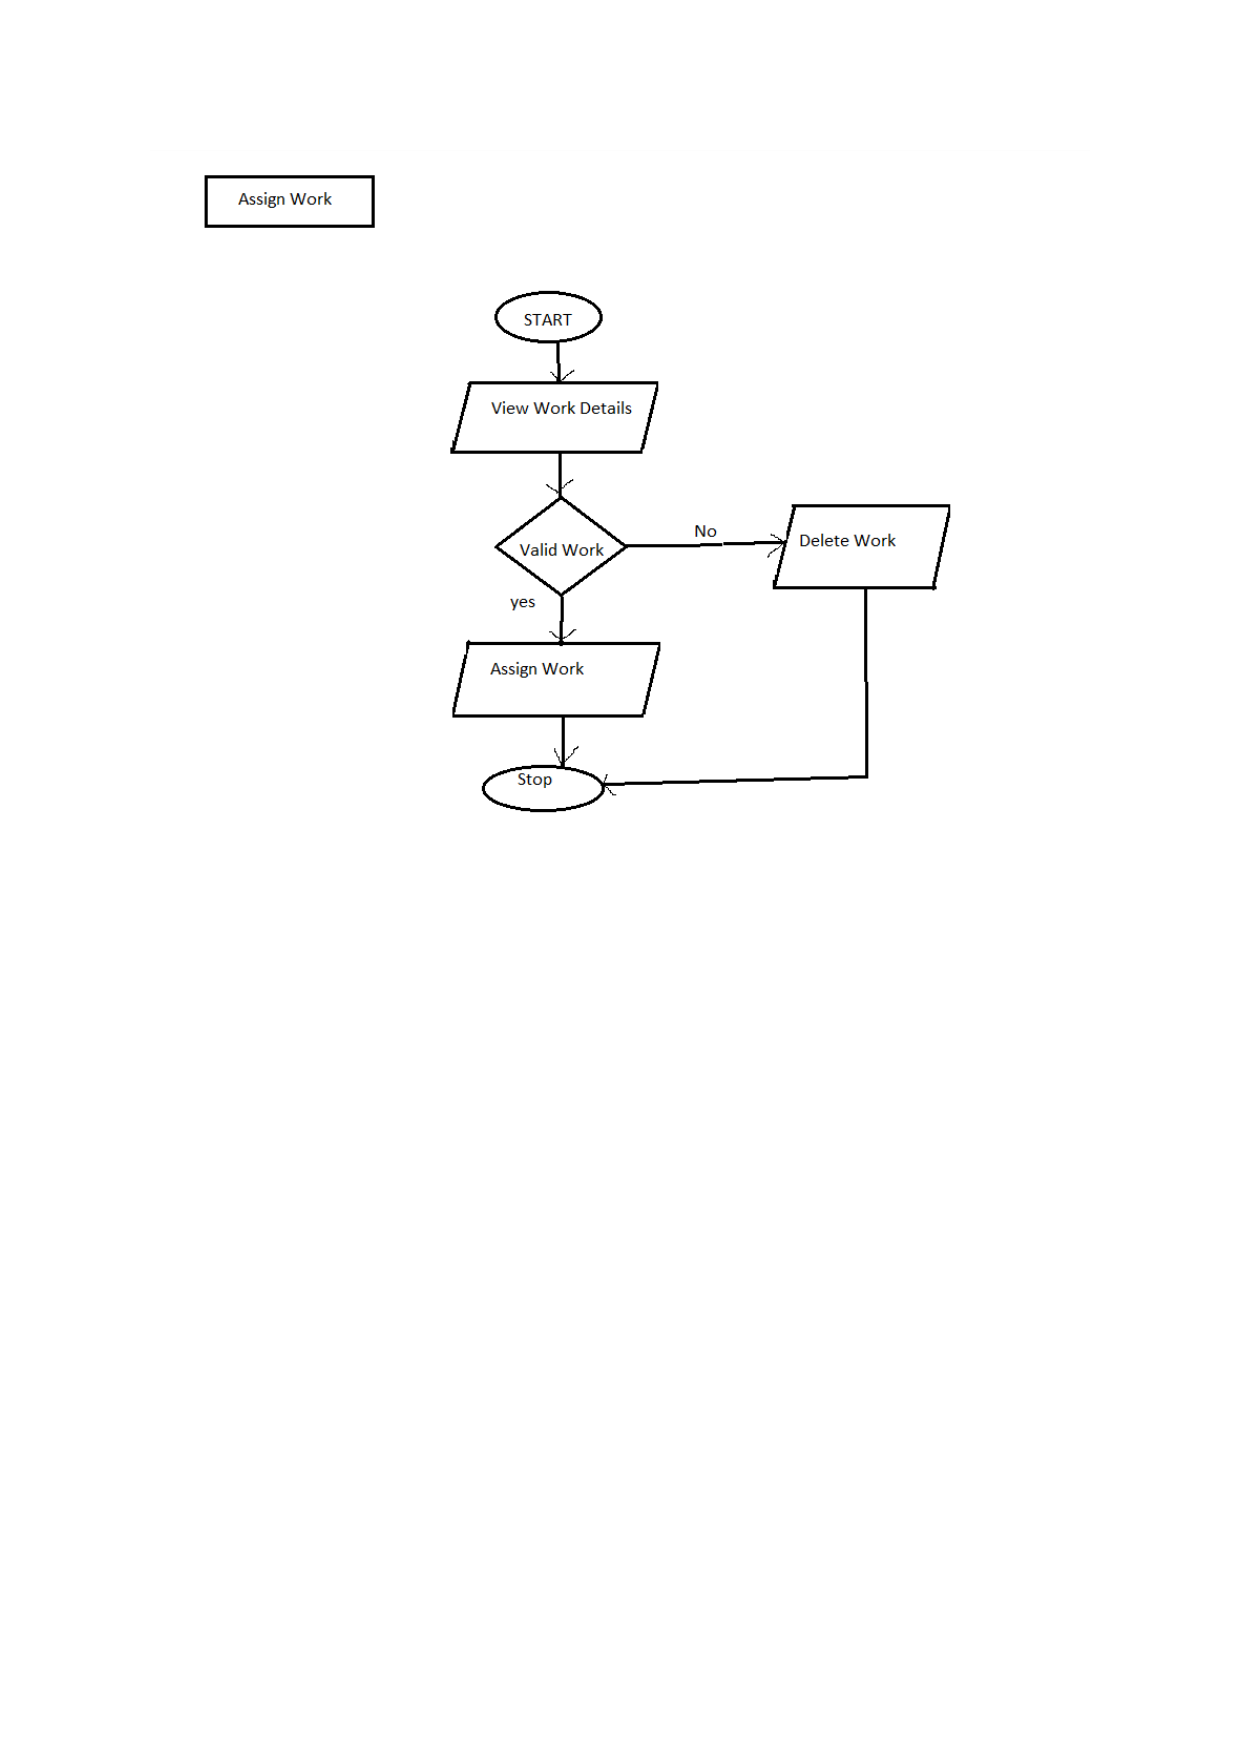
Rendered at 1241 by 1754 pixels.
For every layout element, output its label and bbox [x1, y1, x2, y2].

picture [150, 150, 1091, 870]
